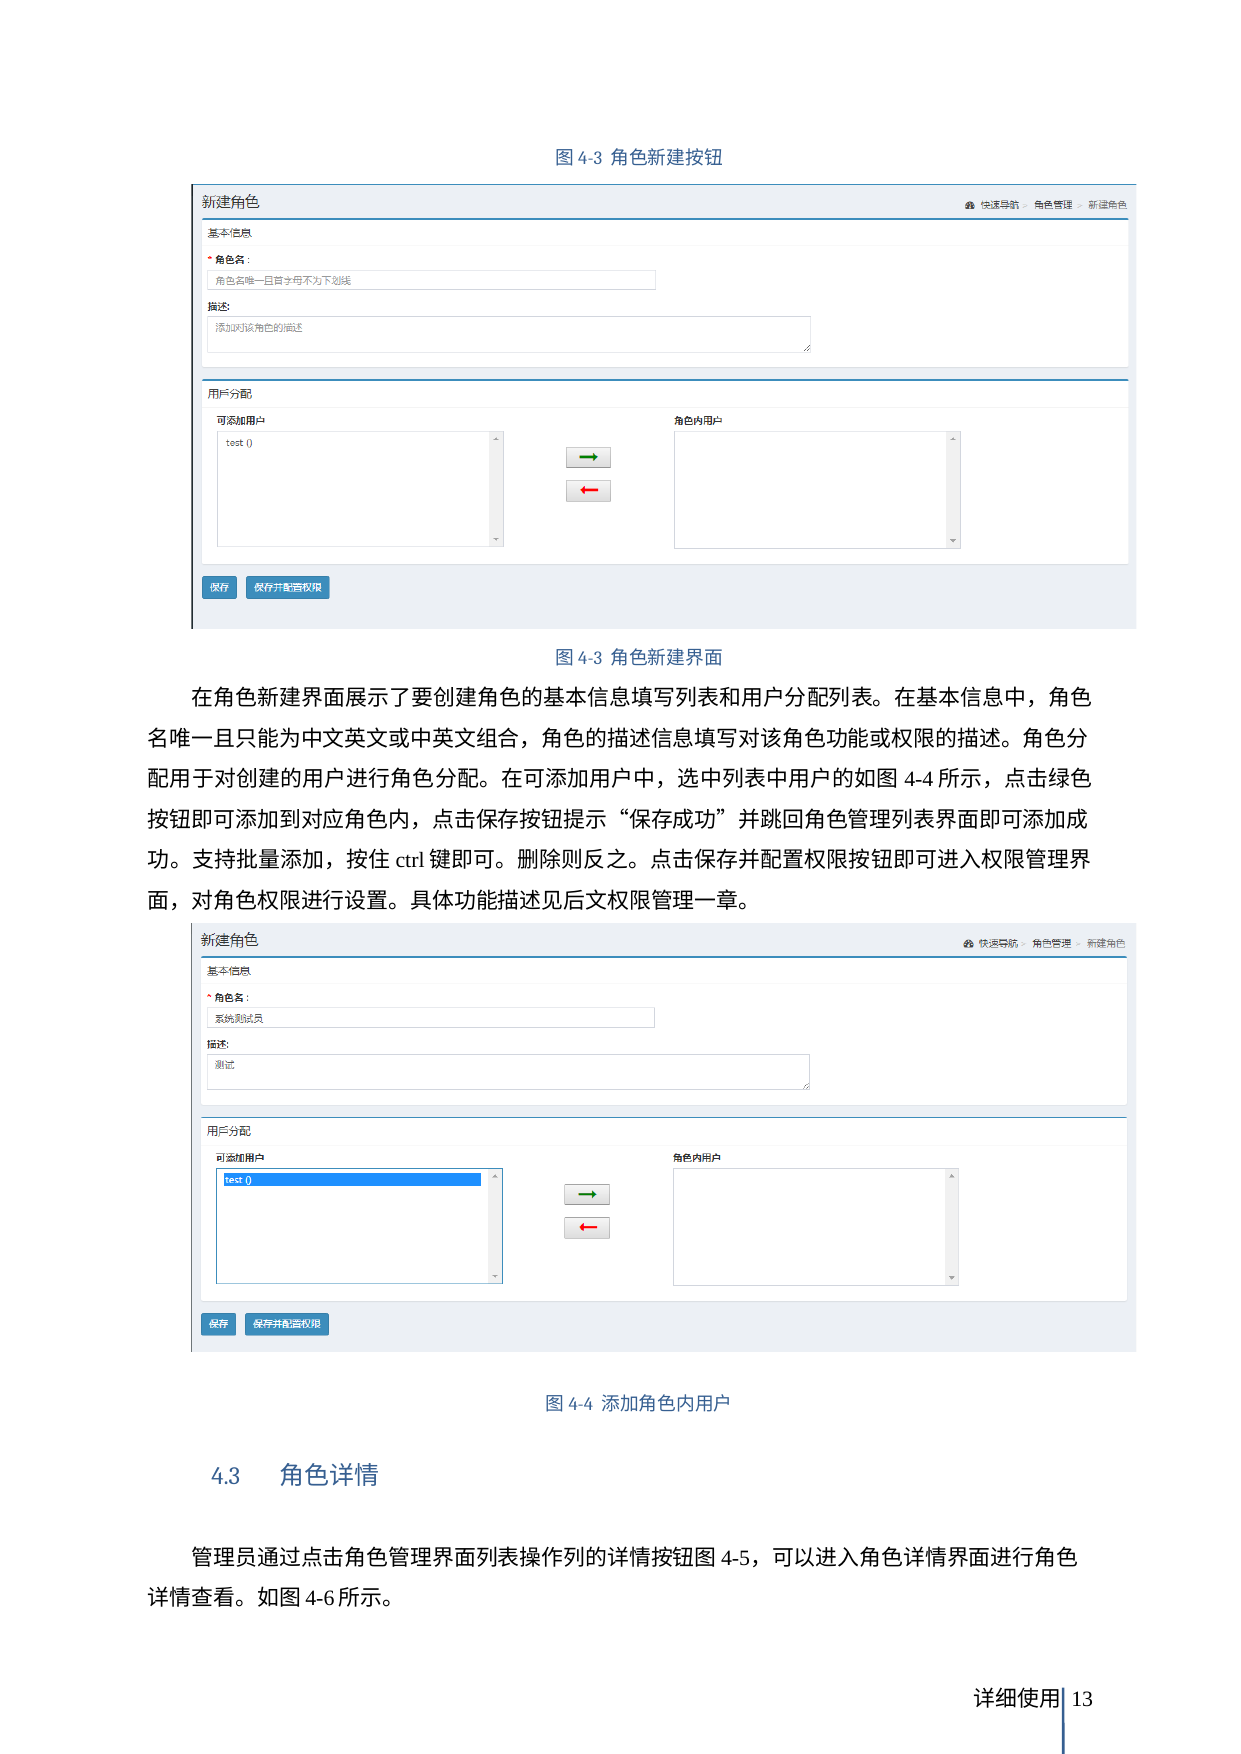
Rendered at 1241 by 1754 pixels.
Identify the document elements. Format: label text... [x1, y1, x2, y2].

picture [191, 923, 1137, 1352]
text 在角色新建界面展示了要创建角色的基本信息填写列表和用户分配列表。在基本信息中，角色名唯一且只能为中文英文或中英文组合，角色的描述信息填写对该角色功能或权限的描述。角色分配用于对创建的用户进行角色分配。在可添加用户中，选中列表中用户的如图4-4所示，点击绿色按钮即可添加到对应角色内，点击保存按钮提示“保存成功”并跳回角色管理列表界面即可添加成功。支持批量添加，按住ctrl键即可。删除则反之。点击保存并配置权限按钮即可进入权限管理界面，对角色权限进行设置。具体功能描述见后文权限管理一章。 [148, 679, 1092, 915]
text 图 4-4 添加角色内用户 [148, 1386, 1092, 1418]
text 图 4-3 角色新建按钮 [148, 140, 1092, 172]
text 管理员通过点击角色管理界面列表操作列的详情按钮图4-5，可以进入角色详情界面进行角色详情查看。如图4-6所示。 [148, 1539, 1092, 1612]
picture [191, 184, 1137, 629]
text 图 4-3 角色新建界面 [148, 640, 1092, 673]
subtitle 角色详情 [161, 1441, 1092, 1506]
